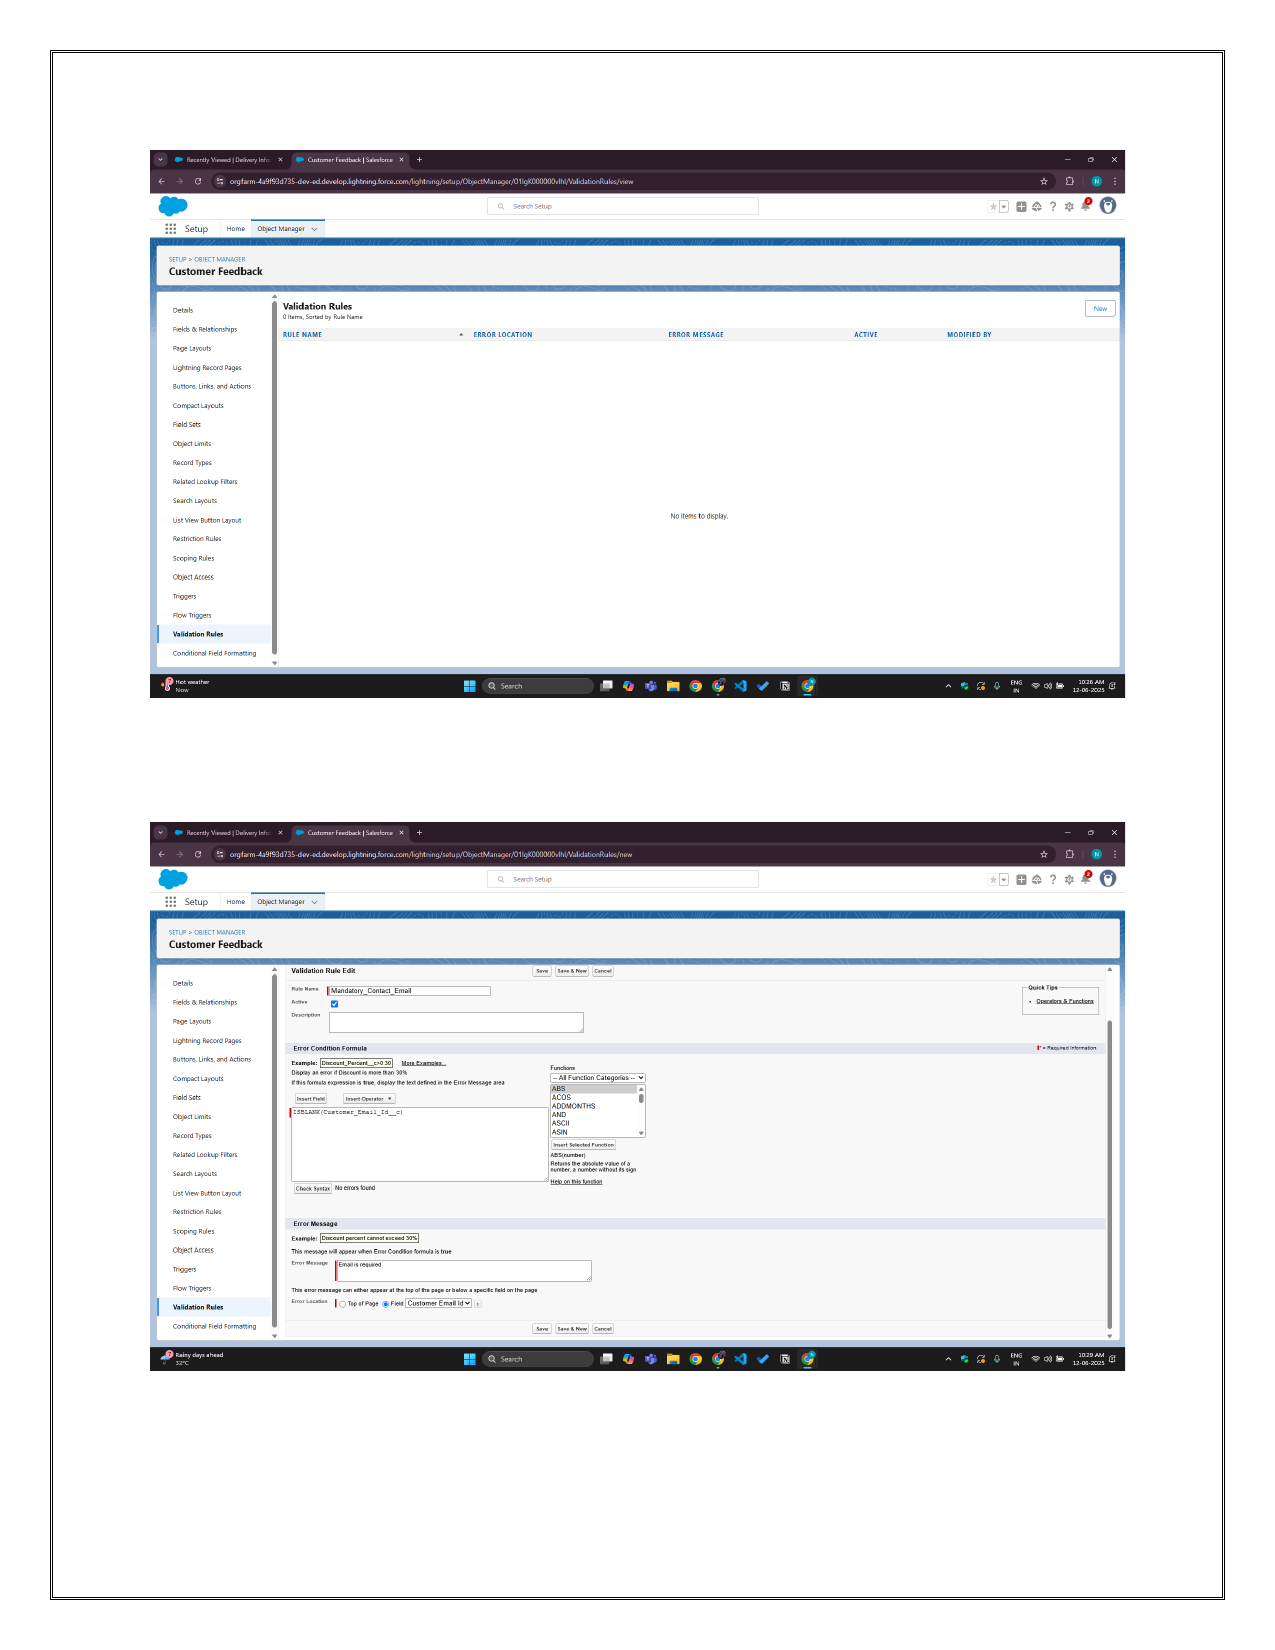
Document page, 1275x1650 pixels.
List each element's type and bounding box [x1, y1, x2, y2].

picture [150, 150, 1125, 698]
picture [150, 822, 1125, 1371]
